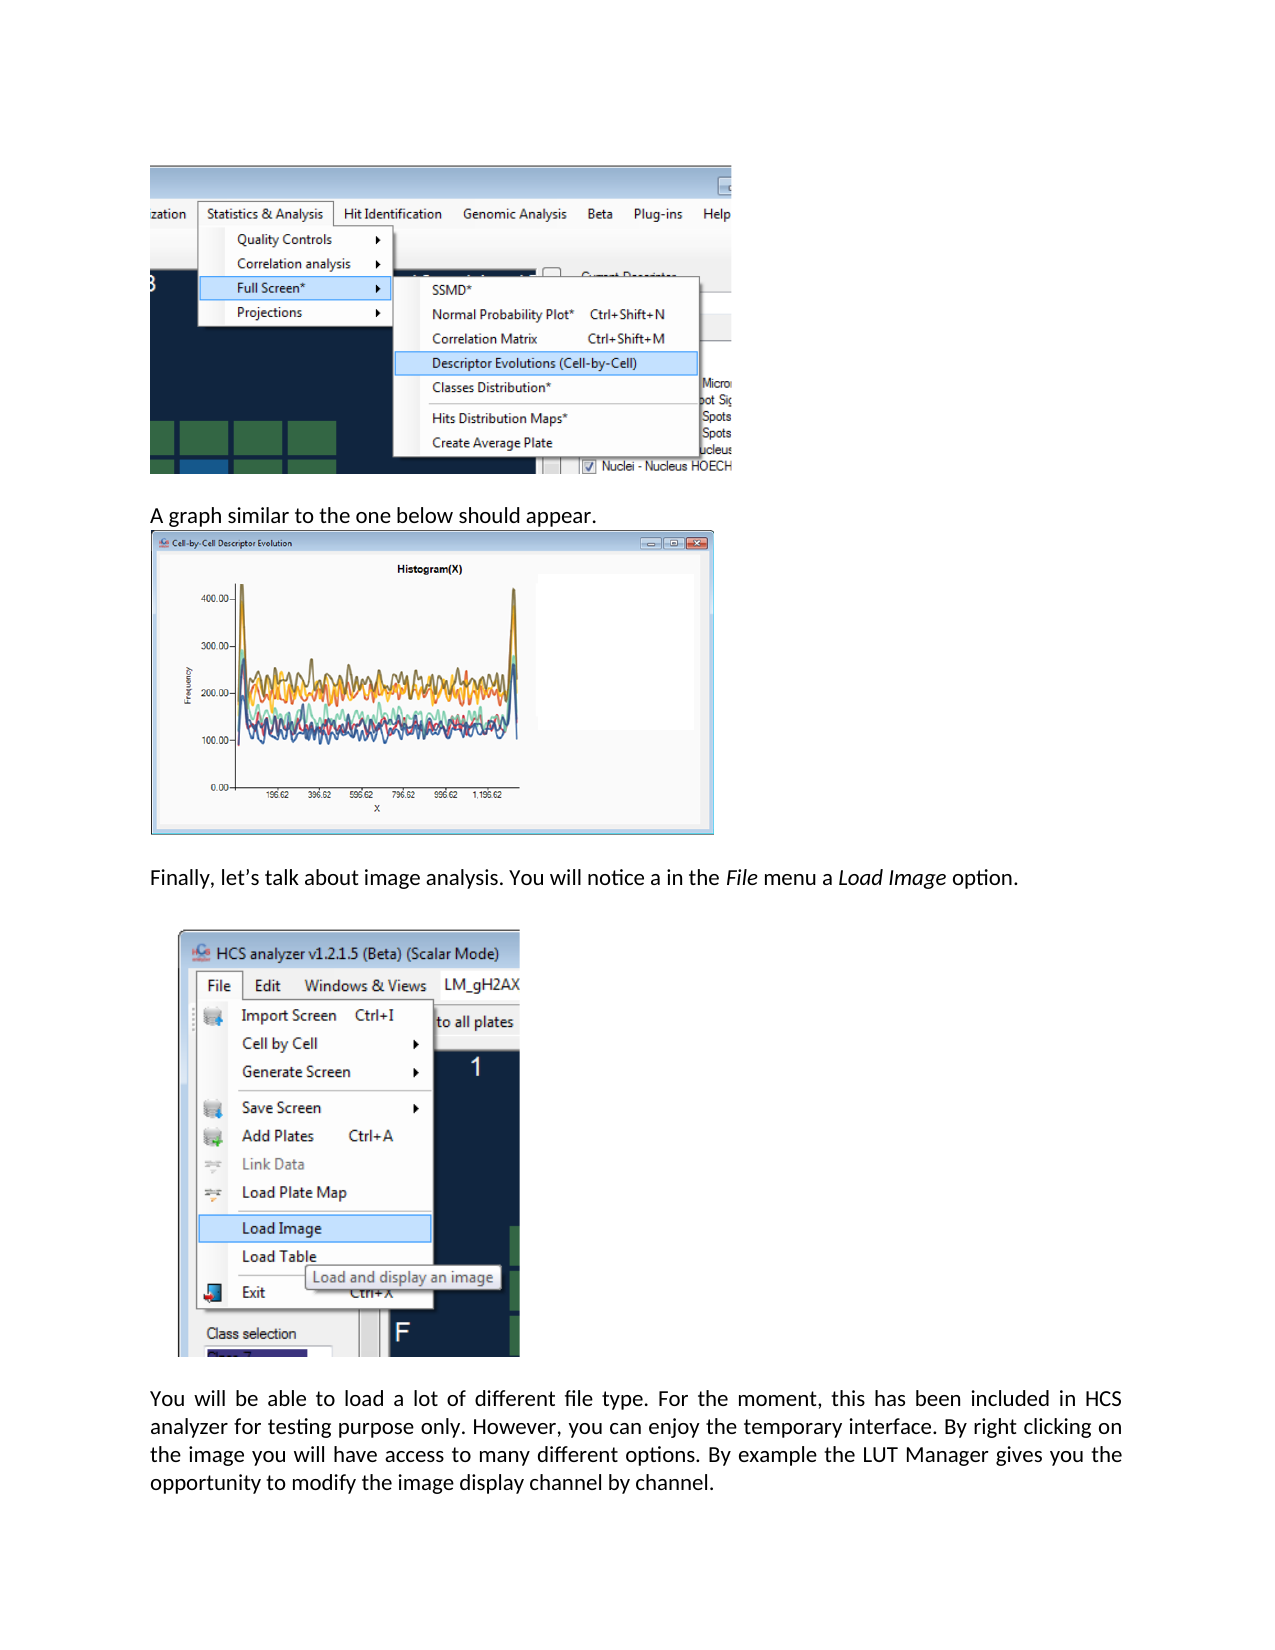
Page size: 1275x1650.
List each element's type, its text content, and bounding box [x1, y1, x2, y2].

picture [150, 529, 714, 835]
text Finally, let’s talk about image analysis. You will notice a in the File menu a Load Image option. [150, 863, 1125, 891]
text You will be able to load a lot of different file type. For the moment, this has been included in HCS analyzer for testing purpose only. However, you can enjoy the temporary interface. By right clicking on the image you will have access to many different options. By example the LUT Manager gives you the opportunity to modify the image display channel by channel. [150, 1384, 1125, 1496]
picture [150, 890, 520, 1357]
picture [150, 150, 732, 474]
text A graph similar to the one below should appear. [150, 502, 1125, 530]
